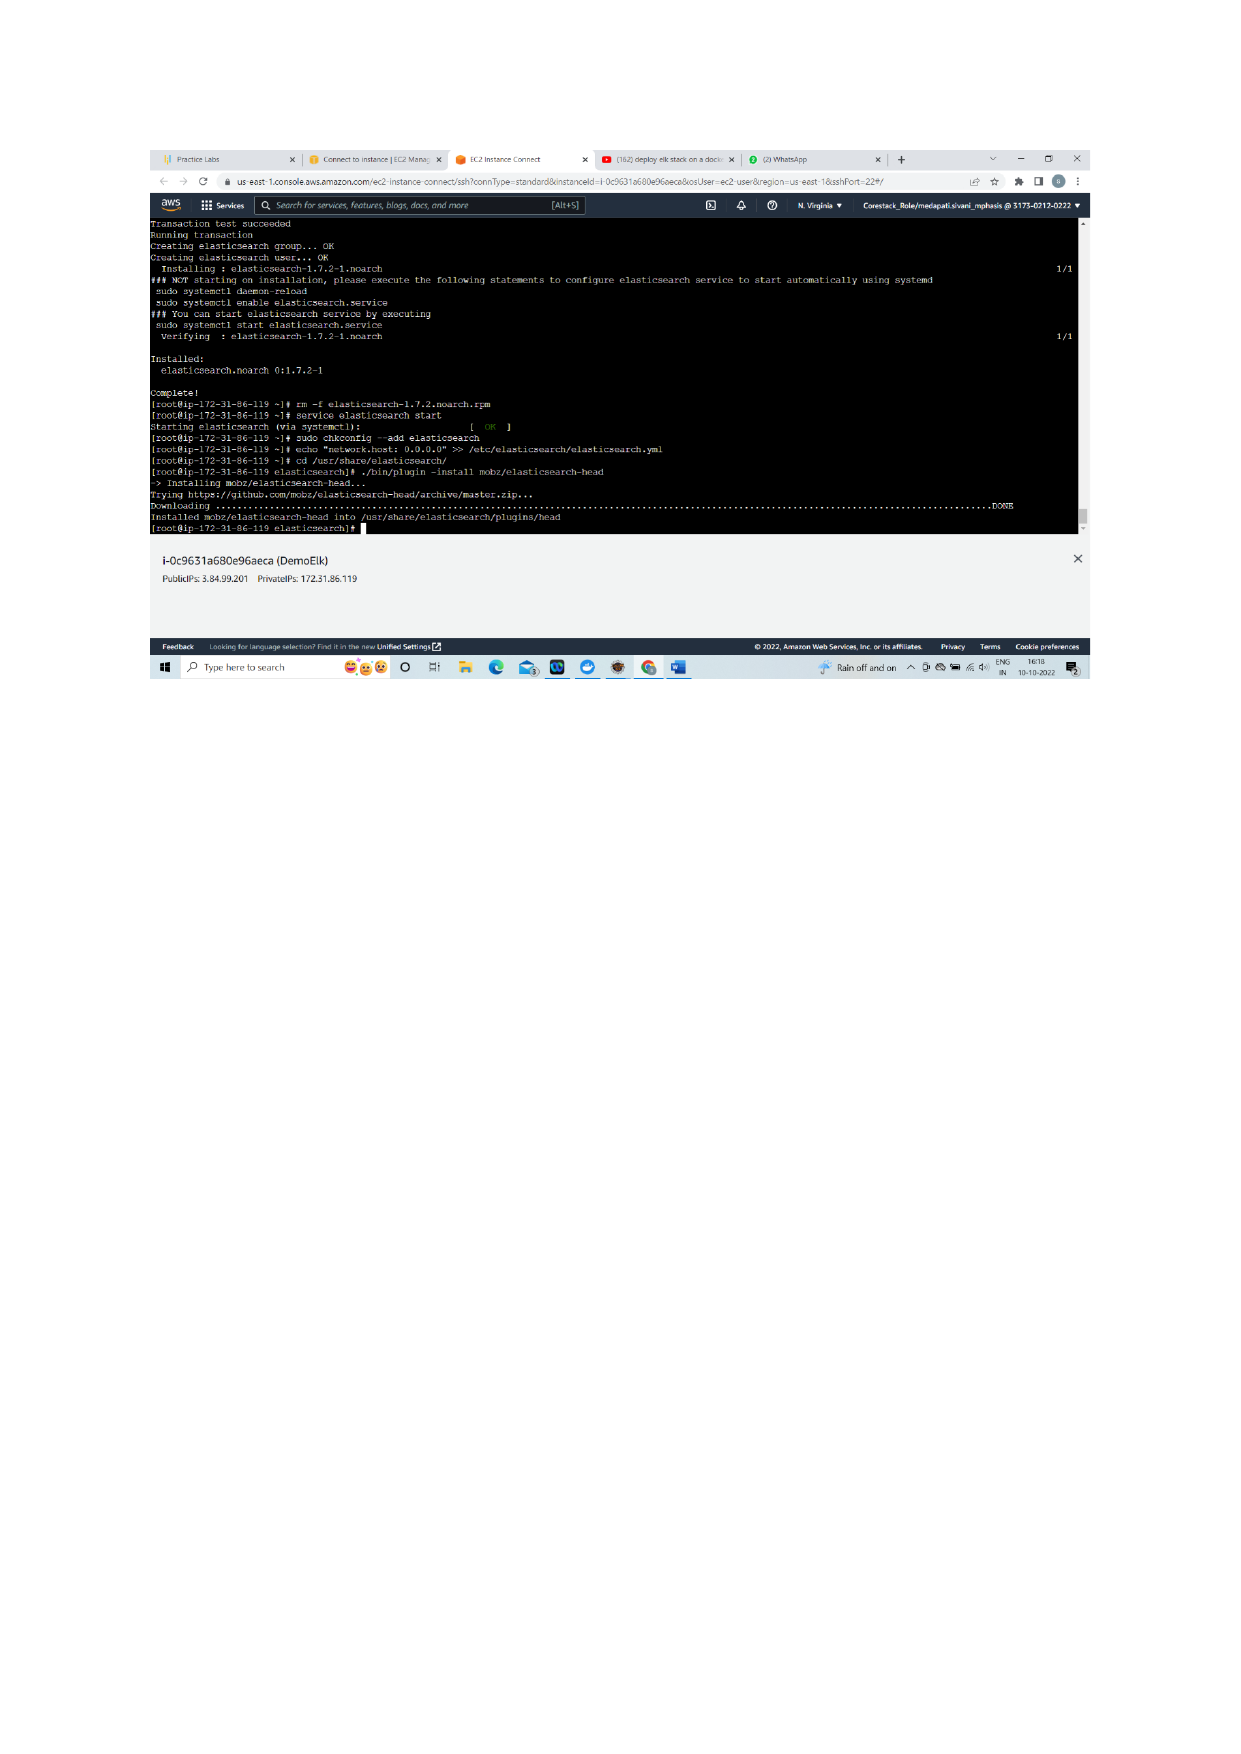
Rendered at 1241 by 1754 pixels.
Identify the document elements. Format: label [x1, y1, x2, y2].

picture [150, 150, 1091, 679]
